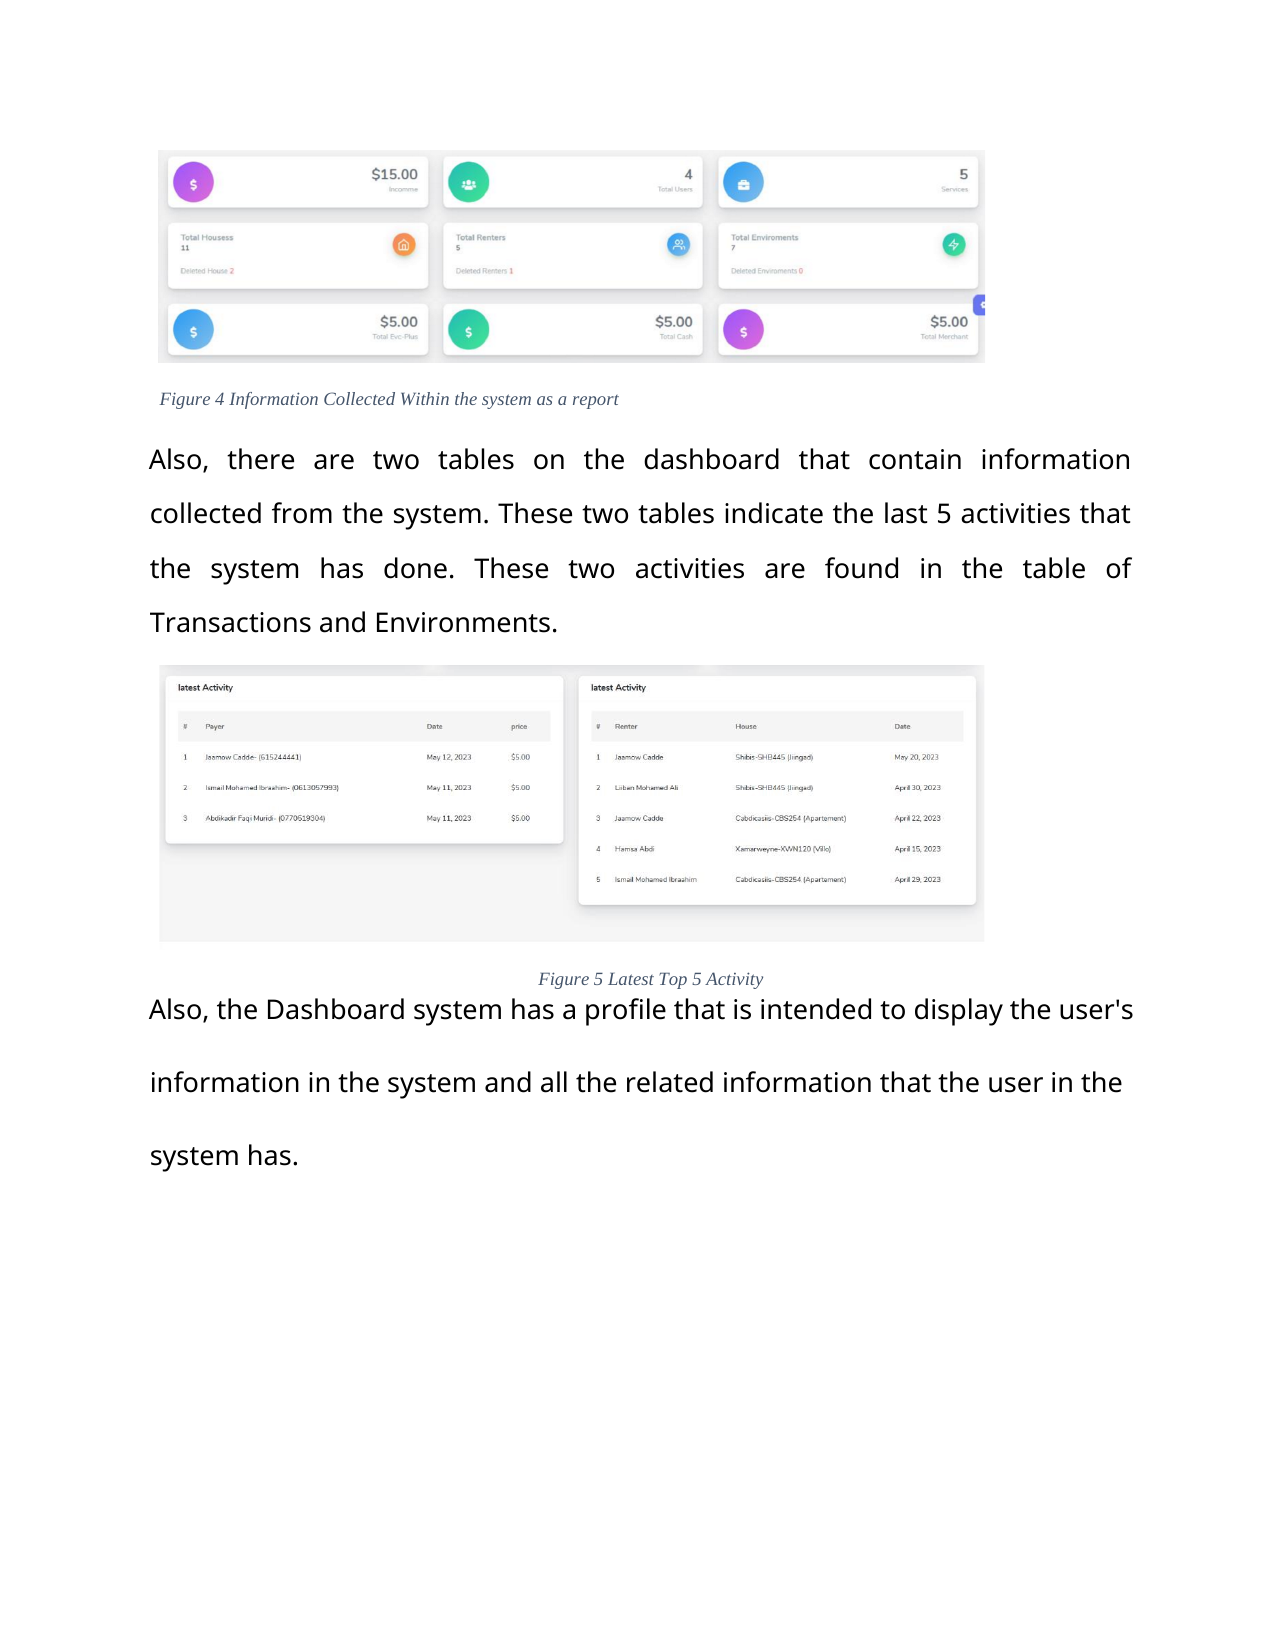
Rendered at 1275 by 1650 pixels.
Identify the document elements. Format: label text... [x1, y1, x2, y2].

picture [159, 665, 985, 950]
text Also, there are two tables on the dashboard that contain information collected from the system. These two tables indicate the last 5 activities that the system has done. These two activities are found in the table of Transactions and Environments. [148, 441, 1133, 640]
text Figure 5 Latest Top 5 Activity [84, 968, 1217, 989]
picture [157, 150, 986, 363]
text Figure 4 Information Collected Within the system as a report [148, 388, 1217, 409]
text Also, the Dashboard system has a profile that is intended to display the user's information in the system and all the related information that the user in the system has. [148, 991, 1184, 1173]
